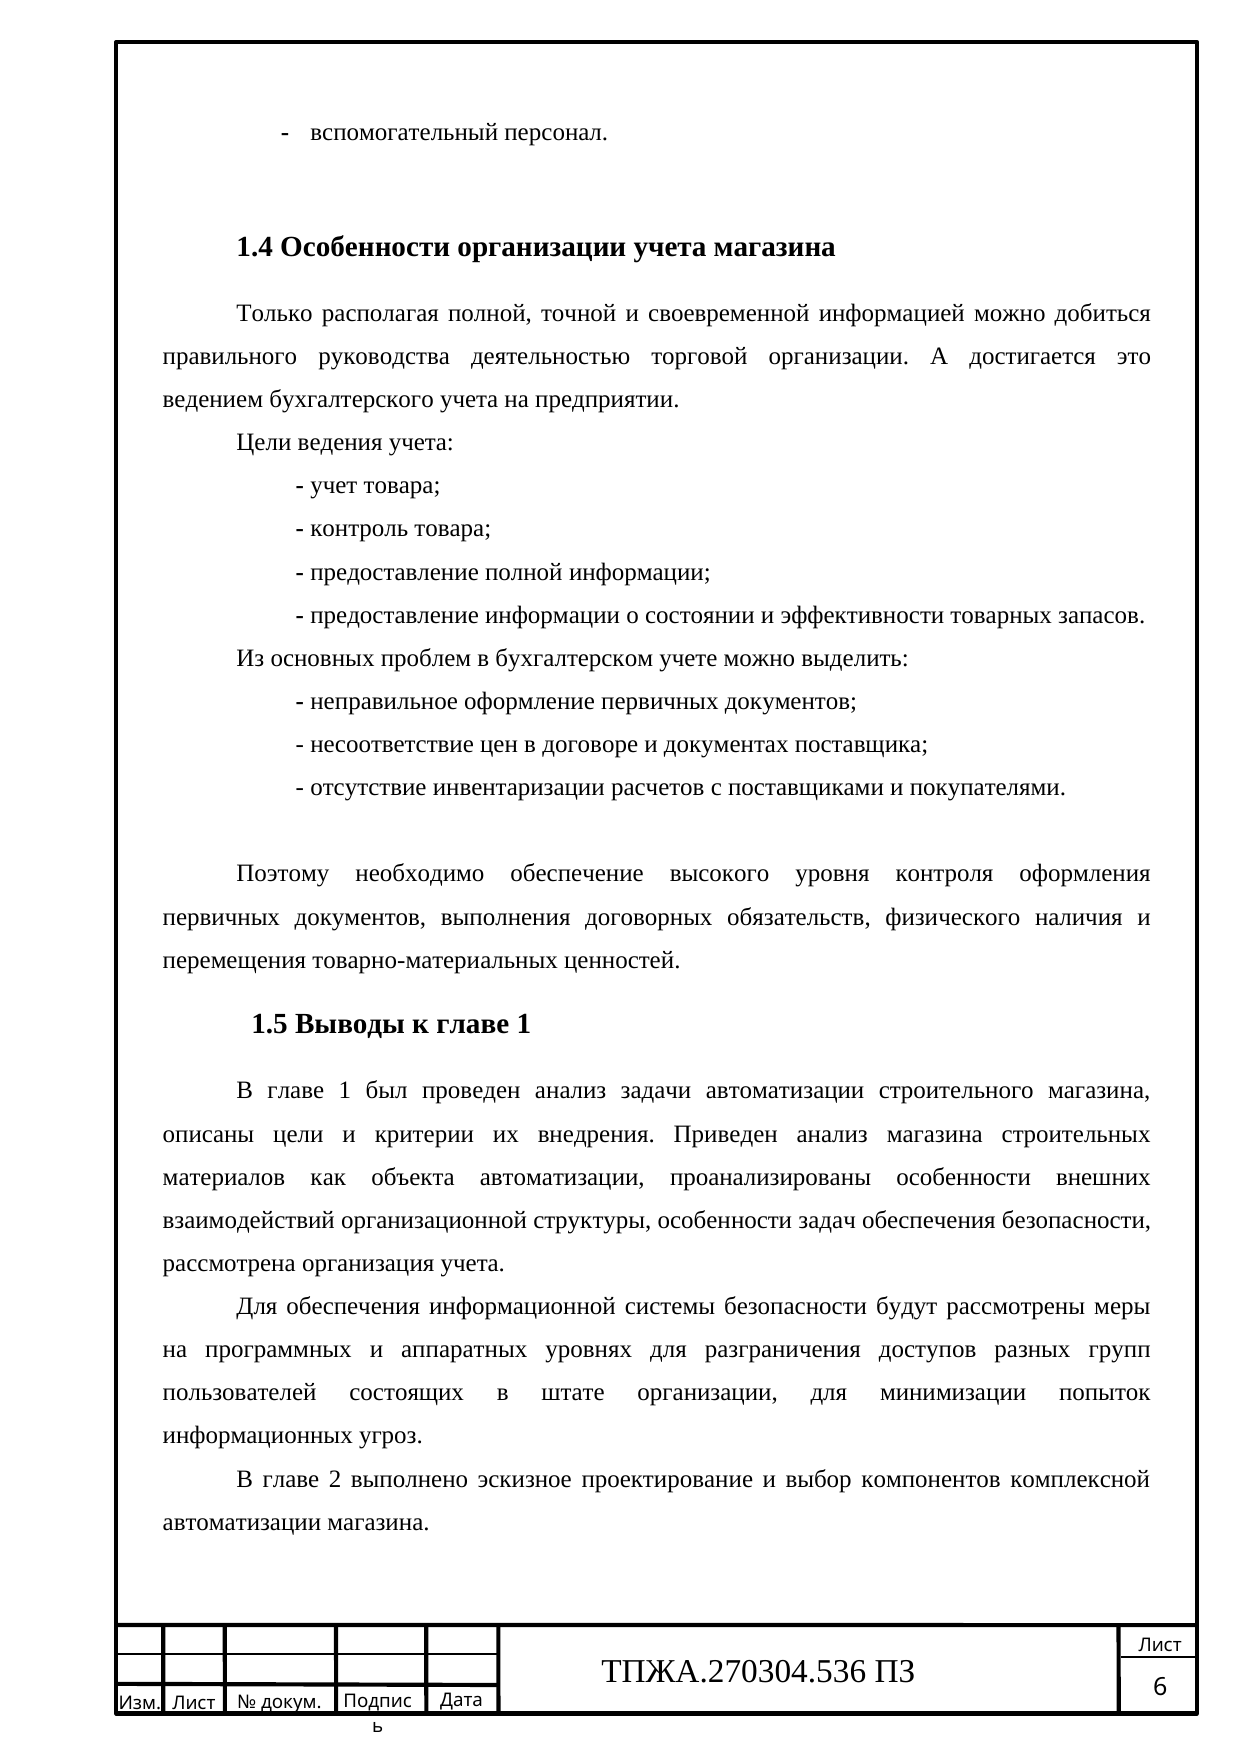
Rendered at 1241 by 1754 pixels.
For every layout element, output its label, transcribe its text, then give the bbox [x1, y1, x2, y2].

text Только располагая полной, точной и своевременной информацией можно добиться правильного руководства деятельностью торговой организации. А достигается это ведением бухгалтерского учета на предприятии. [162, 298, 1152, 413]
text В главе 2 выполнено эскизное проектирование и выбор компонентов комплексной автоматизации магазина. [162, 1464, 1152, 1536]
list предоставление информации о состоянии и эффективности товарных запасов. [221, 600, 1152, 628]
subtitle 1.4 Особенности организации учета магазина [162, 229, 1152, 262]
text Цели ведения учета: [162, 427, 1152, 456]
text Поэтому необходимо обеспечение высокого уровня контроля оформления первичных документов, выполнения договорных обязательств, физического наличия и перемещения товарно-материальных ценностей. [162, 858, 1152, 973]
list несоответствие цен в договоре и документах поставщика; [221, 729, 1152, 758]
list учет товара; [221, 470, 1152, 499]
text В главе 1 был проведен анализ задачи автоматизации строительного магазина, описаны цели и критерии их внедрения. Приведен анализ магазина строительных материалов как объекта автоматизации, проанализированы особенности внешних взаимодействий организационной структуры, особенности задач обеспечения безопасности, рассмотрена организация учета. [162, 1076, 1152, 1277]
list предоставление полной информации; [221, 557, 1152, 585]
list отсутствие инвентаризации расчетов с поставщиками и покупателями. [221, 772, 1152, 801]
list вспомогательный персонал. [207, 117, 1152, 145]
list контроль товара; [221, 513, 1152, 542]
subtitle 1.5 Выводы к главе 1 [162, 1007, 1152, 1040]
text Из основных проблем в бухгалтерском учете можно выделить: [162, 643, 1152, 672]
list неправильное оформление первичных документов; [221, 686, 1152, 715]
text Для обеспечения информационной системы безопасности будут рассмотрены меры на программных и аппаратных уровнях для разграничения доступов разных групп пользователей состоящих в штате организации, для минимизации попыток информационных угроз. [162, 1291, 1152, 1449]
